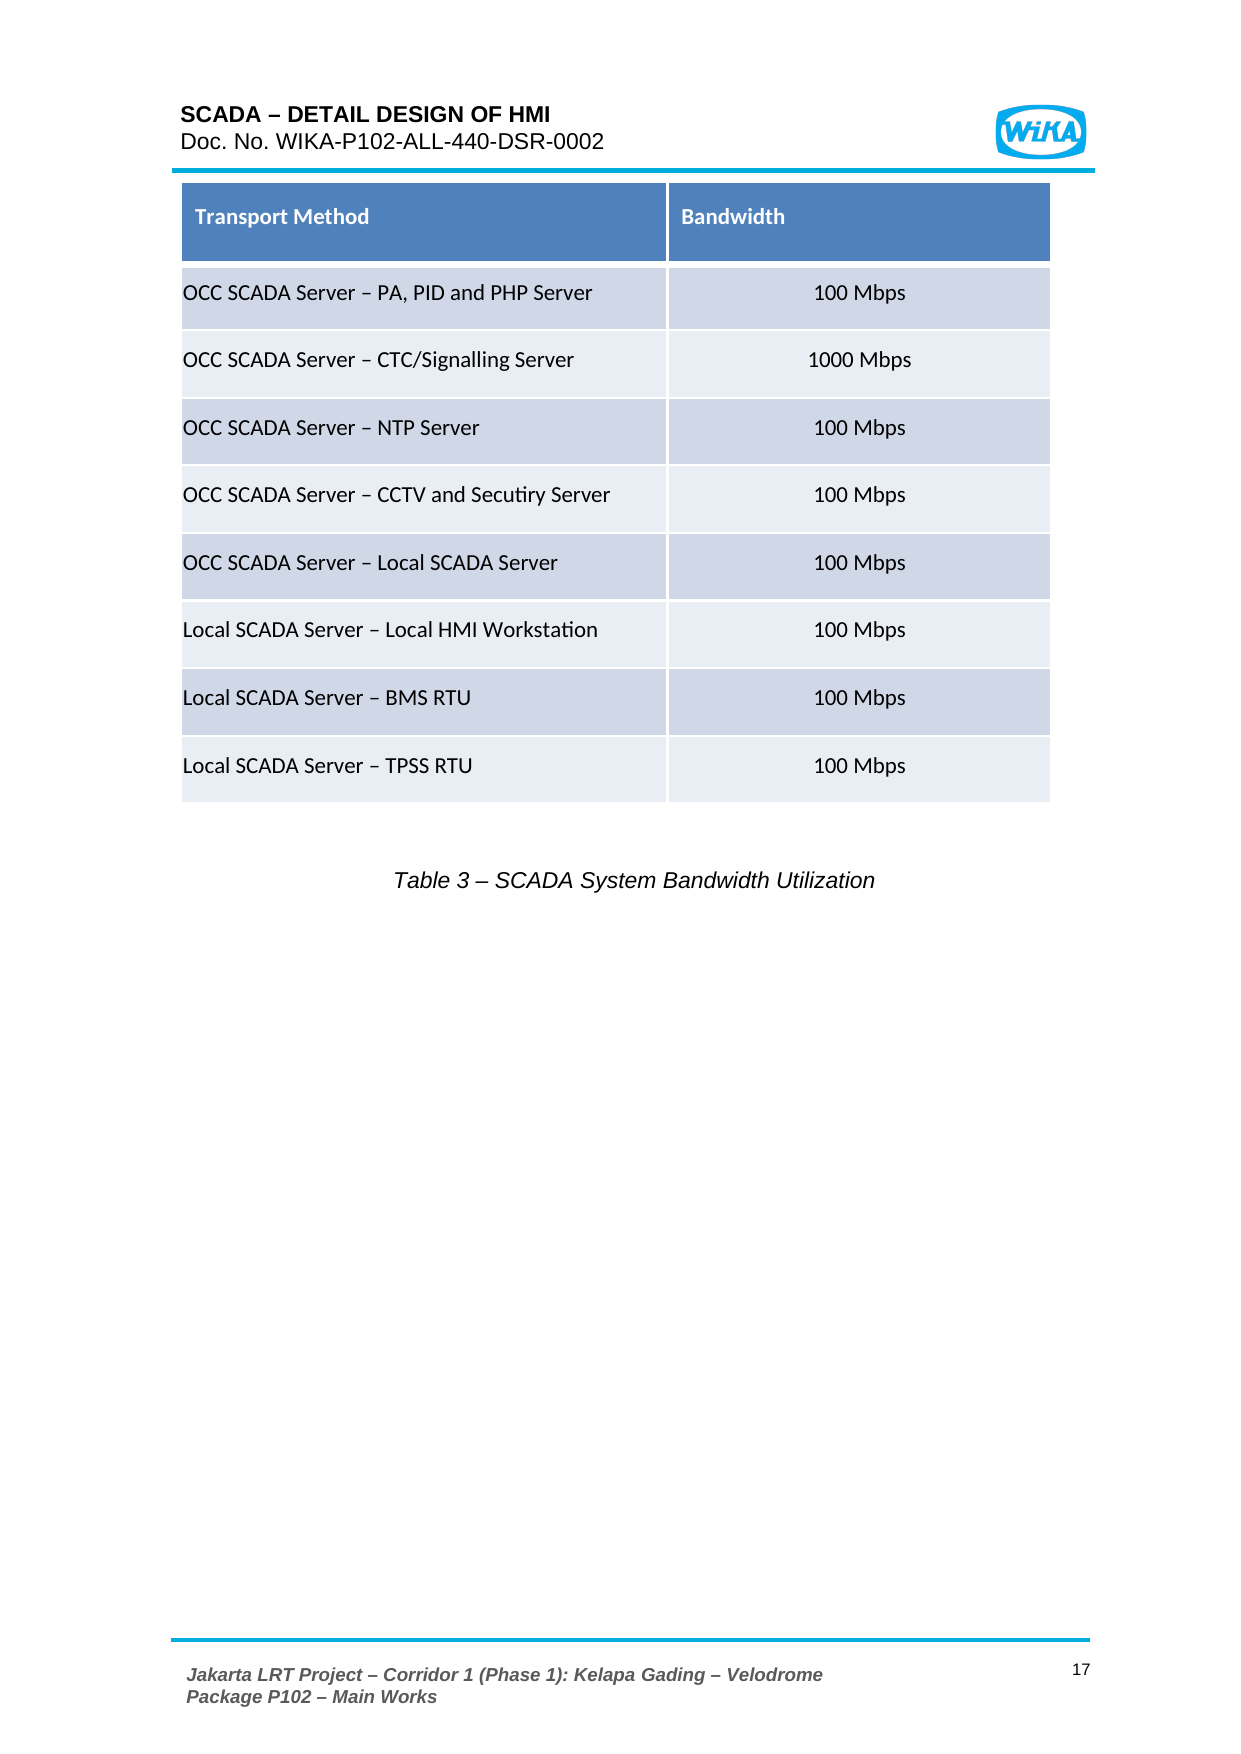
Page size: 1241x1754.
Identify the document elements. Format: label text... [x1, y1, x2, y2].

table_cell Local SCADA Server – BMS RTU [182, 669, 666, 735]
table_cell OCC SCADA Server – CTC/Signalling Server [182, 331, 666, 397]
table_cell 100 Mbps [669, 466, 1050, 532]
table_cell Local SCADA Server – TPSS RTU [182, 737, 666, 802]
table_cell OCC SCADA Server – PA, PID and PHP Server [182, 268, 666, 329]
table_cell 1000 Mbps [669, 331, 1050, 397]
picture [992, 101, 1090, 164]
table_header Bandwidth [669, 183, 1050, 261]
table_cell 100 Mbps [669, 669, 1050, 735]
table_cell 100 Mbps [669, 399, 1050, 464]
table_header Transport Method [182, 183, 666, 261]
table_cell 100 Mbps [669, 534, 1050, 599]
table_cell 100 Mbps [669, 268, 1050, 329]
text Table 3 – SCADA System Bandwidth Utilization [180, 867, 1090, 893]
table_cell OCC SCADA Server – NTP Server [182, 399, 666, 464]
table_cell 100 Mbps [669, 737, 1050, 802]
table_cell OCC SCADA Server – CCTV and Secutiry Server [182, 466, 666, 532]
table_cell Local SCADA Server – Local HMI Workstation [182, 602, 666, 667]
table_cell OCC SCADA Server – Local SCADA Server [182, 534, 666, 599]
table_cell 100 Mbps [669, 602, 1050, 667]
